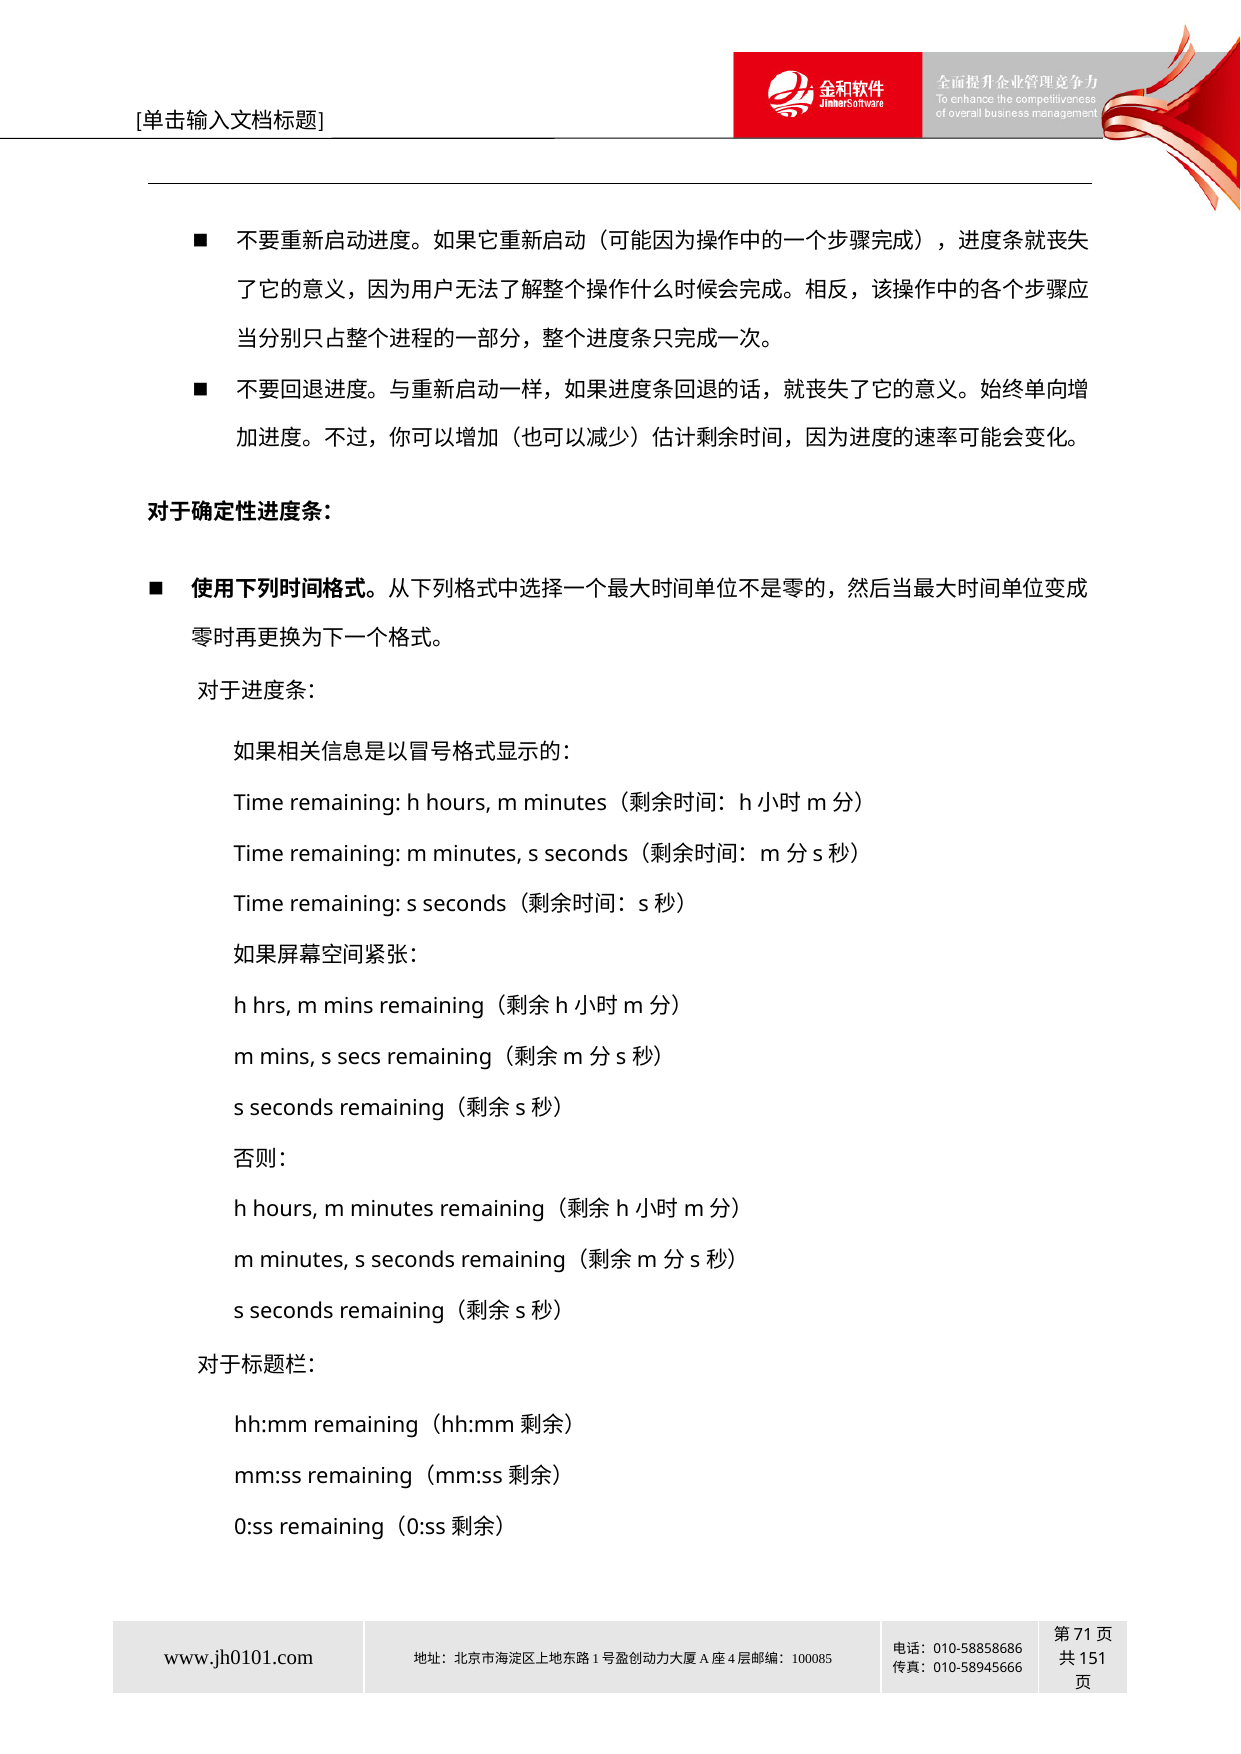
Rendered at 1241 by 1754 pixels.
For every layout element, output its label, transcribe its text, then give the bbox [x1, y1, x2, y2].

text Time remaining: m minutes, s seconds（剩余时间：m 分 s 秒） [147, 835, 1092, 868]
text 0:ss remaining（0:ss 剩余） [147, 1509, 1092, 1541]
text Time remaining: h hours, m minutes（剩余时间：h 小时 m 分） [147, 784, 1092, 817]
text Time remaining: s seconds（剩余时间：s 秒） [147, 886, 1092, 919]
text mm:ss remaining（mm:ss 剩余） [147, 1458, 1092, 1490]
text 如果相关信息是以冒号格式显示的： [147, 734, 1092, 766]
text m mins, s secs remaining（剩余 m 分 s 秒） [147, 1039, 1092, 1071]
text 对于进度条： [147, 673, 1092, 705]
text hh:mm remaining（hh:mm 剩余） [147, 1407, 1092, 1439]
text 如果屏幕空间紧张： [147, 937, 1092, 969]
text 对于确定性进度条： [148, 493, 1092, 526]
text h hours, m minutes remaining（剩余 h 小时 m 分） [147, 1191, 1092, 1224]
text 对于标题栏： [147, 1346, 1092, 1379]
text s seconds remaining（剩余 s 秒） [147, 1089, 1092, 1122]
text 否则： [147, 1140, 1092, 1173]
list 使用下列时间格式。从下列格式中选择一个最大时间单位不是零的，然后当最大时间单位变成零时再更换为下一个格式。 [148, 571, 1092, 652]
text s seconds remaining（剩余 s 秒） [147, 1293, 1092, 1325]
list 不要回退进度。与重新启动一样，如果进度条回退的话，就丧失了它的意义。始终单向增加进度。不过，你可以增加（也可以减少）估计剩余时间，因为进度的速率可能会变化。 [192, 371, 1092, 452]
picture [199, 0, 1241, 232]
text h hrs, m mins remaining（剩余 h 小时 m 分） [147, 988, 1092, 1020]
text m minutes, s seconds remaining（剩余 m 分 s 秒） [147, 1242, 1092, 1274]
list 不要重新启动进度。如果它重新启动（可能因为操作中的一个步骤完成），进度条就丧失了它的意义，因为用户无法了解整个操作什么时候会完成。相反，该操作中的各个步骤应当分别只占整个进程的一部分，整个进度条只完成一次。 [192, 223, 1092, 353]
